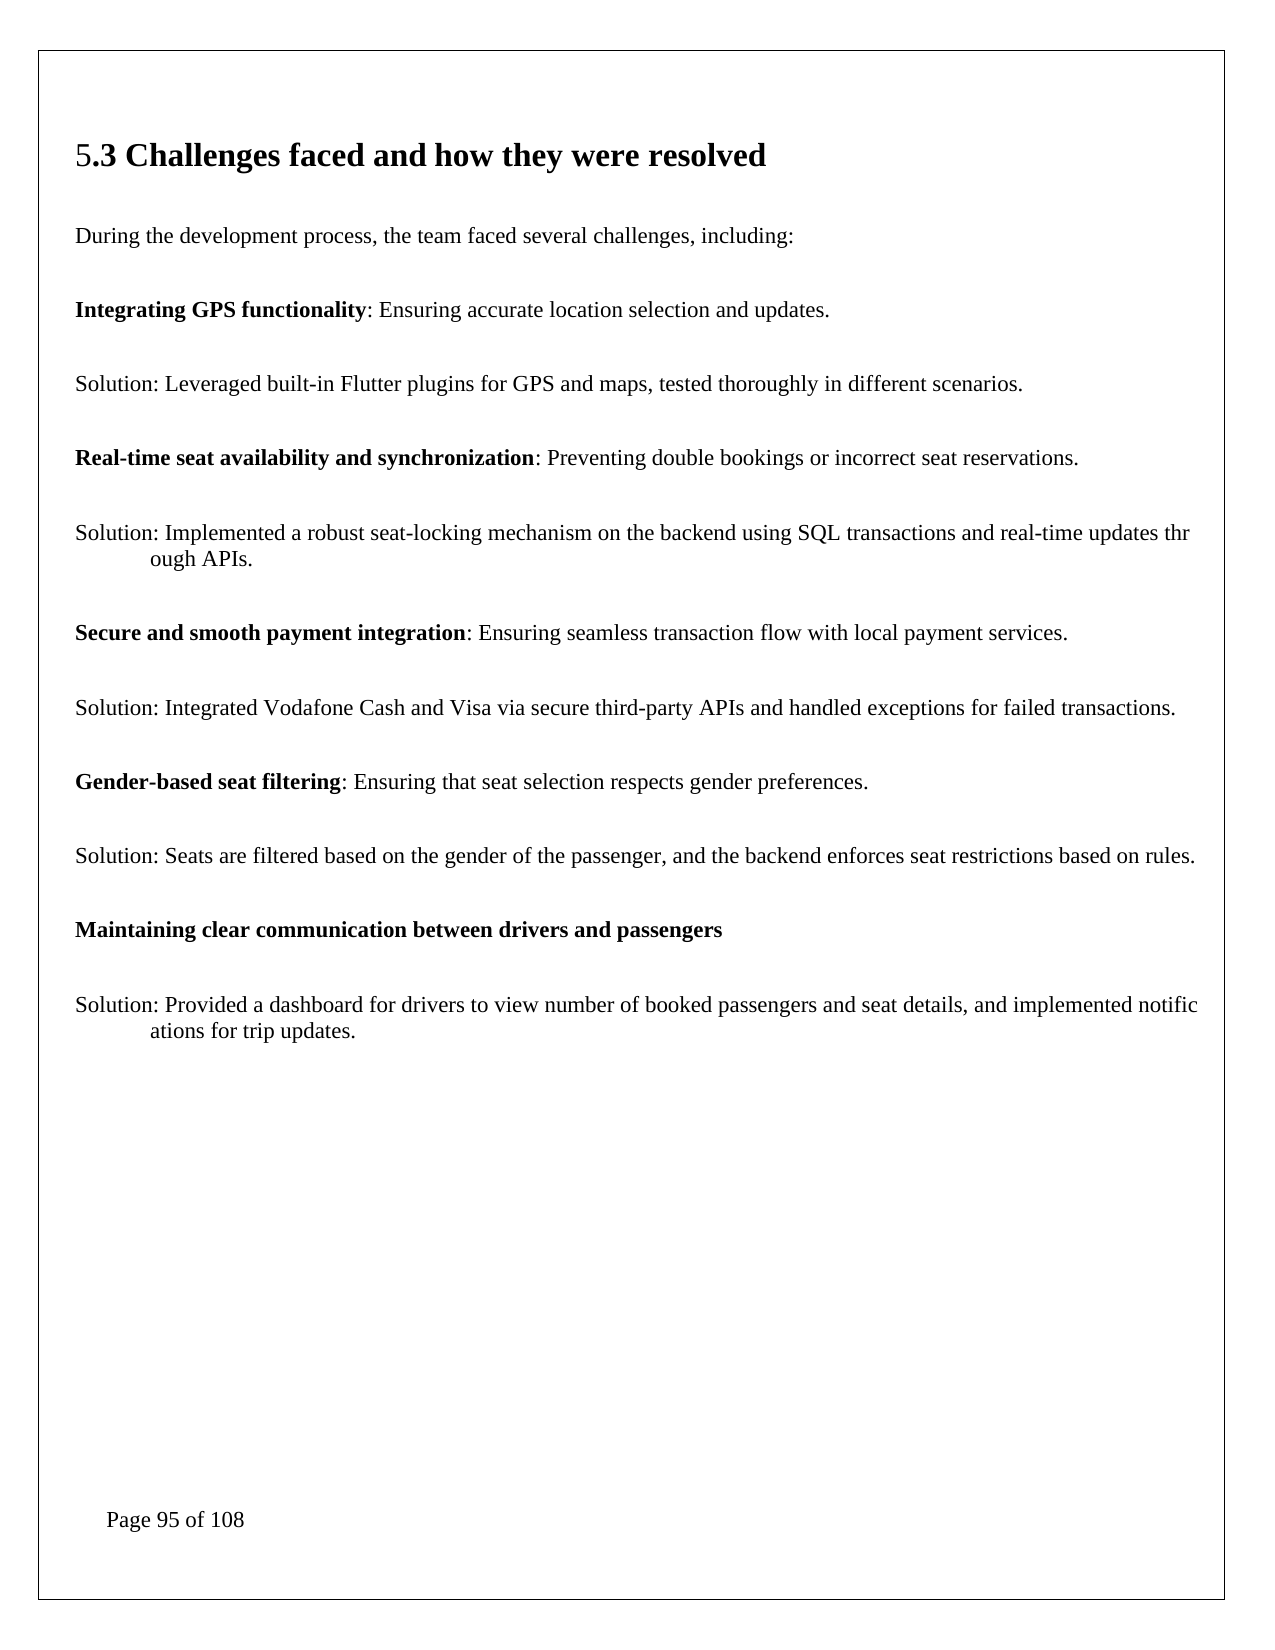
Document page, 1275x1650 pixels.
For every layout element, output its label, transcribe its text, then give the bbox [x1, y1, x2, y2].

subtitle Solution: Provided a dashboard for drivers to view number of booked passengers and seat details, and implemented notifications for trip updates. [75, 991, 1200, 1043]
subtitle Solution: Seats are filtered based on the gender of the passenger, and the backend enforces seat restrictions based on rules. [75, 842, 1200, 868]
subtitle Maintaining clear communication between drivers and passengers [75, 916, 1200, 943]
subtitle Integrating GPS functionality: Ensuring accurate location selection and updates. [75, 296, 1200, 322]
subtitle Gender-based seat filtering: Ensuring that seat selection respects gender preferences. [75, 768, 1200, 794]
subtitle Real-time seat availability and synchronization: Preventing double bookings or incorrect seat reservations. [75, 444, 1200, 471]
subtitle Solution: Implemented a robust seat-locking mechanism on the backend using SQL transactions and real-time updates through APIs. [75, 519, 1200, 571]
subtitle Solution: Leveraged built-in Flutter plugins for GPS and maps, tested thoroughly in different scenarios. [75, 370, 1200, 397]
subtitle Solution: Integrated Vodafone Cash and Visa via secure third-party APIs and handled exceptions for failed transactions. [75, 694, 1200, 720]
subtitle 5.3 Challenges faced and how they were resolved [75, 135, 1200, 174]
subtitle During the development process, the team faced several challenges, including: [75, 222, 1200, 248]
subtitle Secure and smooth payment integration: Ensuring seamless transaction flow with local payment services. [75, 619, 1200, 646]
